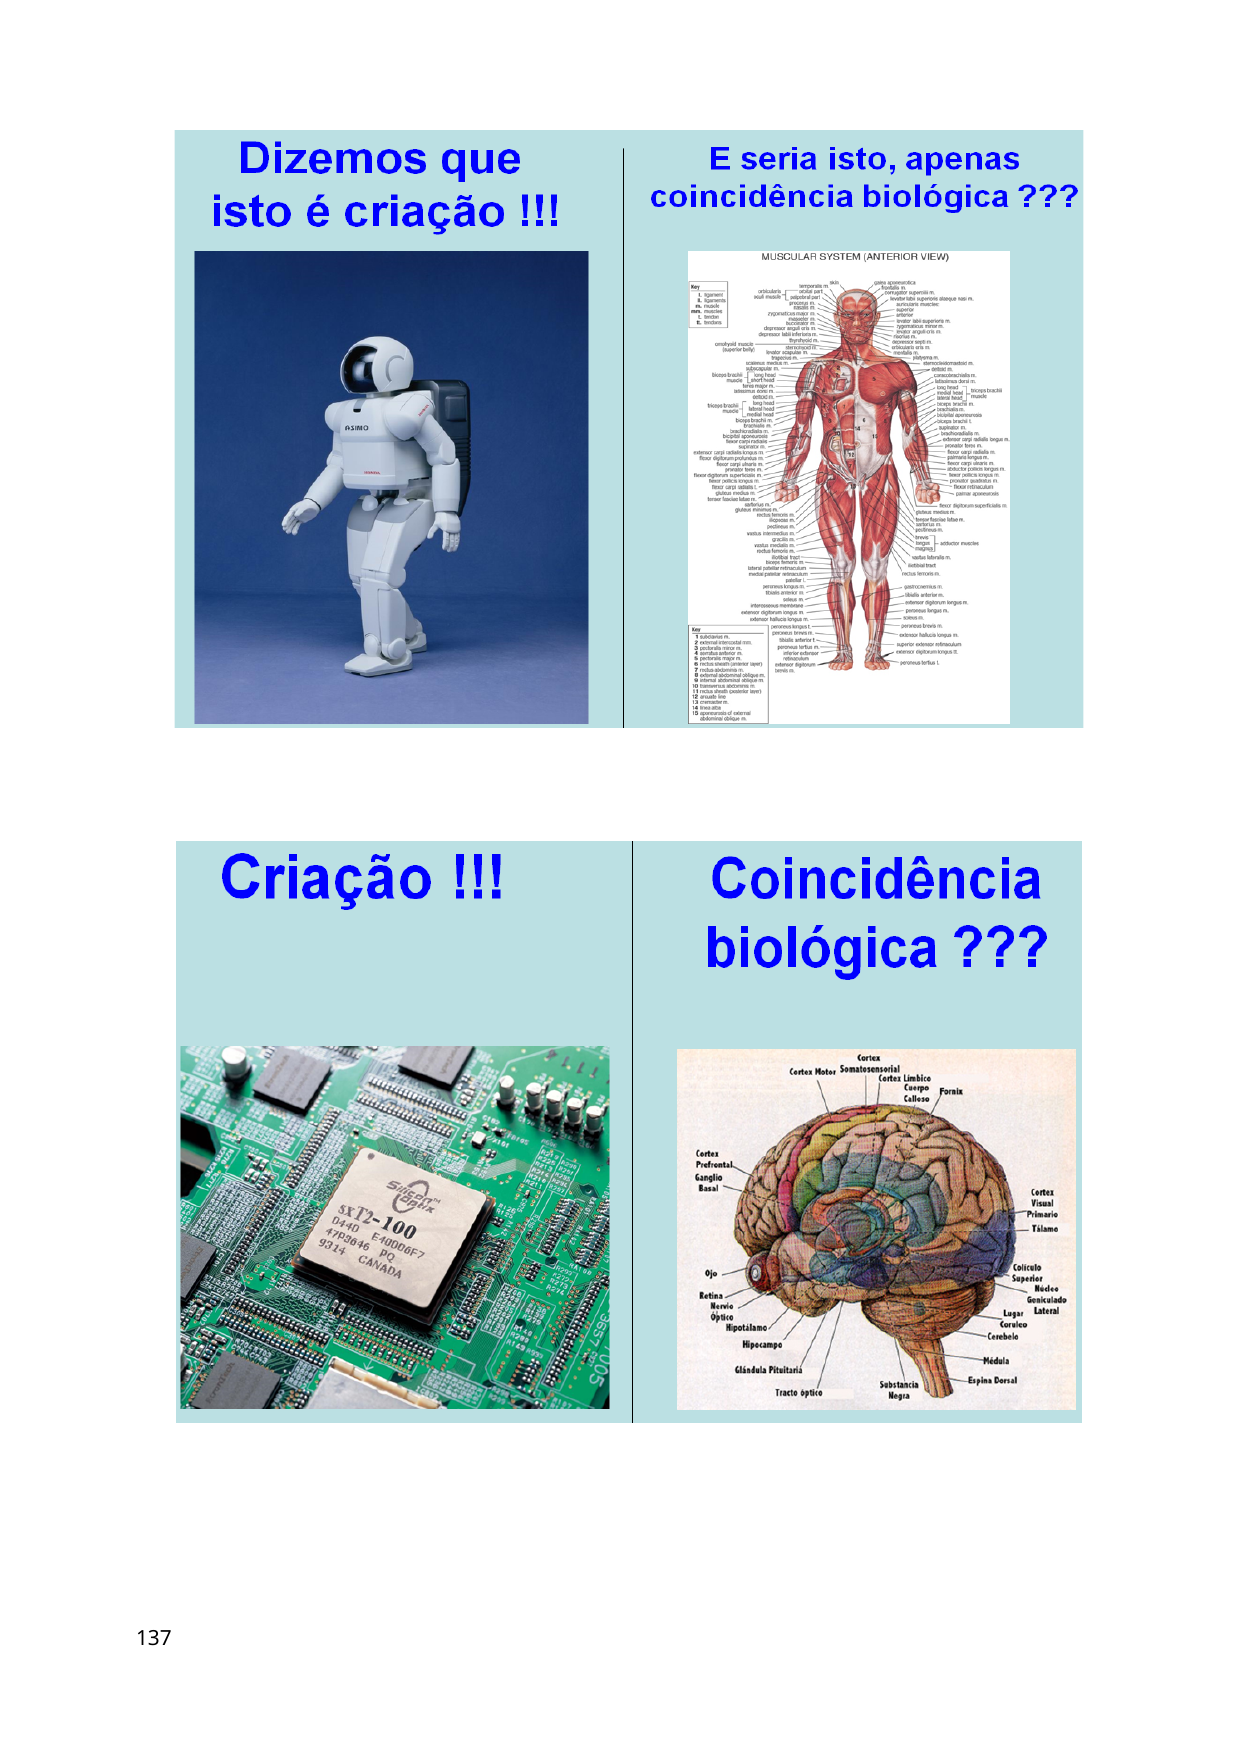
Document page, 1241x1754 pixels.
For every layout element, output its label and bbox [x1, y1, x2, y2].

picture [176, 841, 1082, 1423]
picture [174, 130, 1084, 728]
